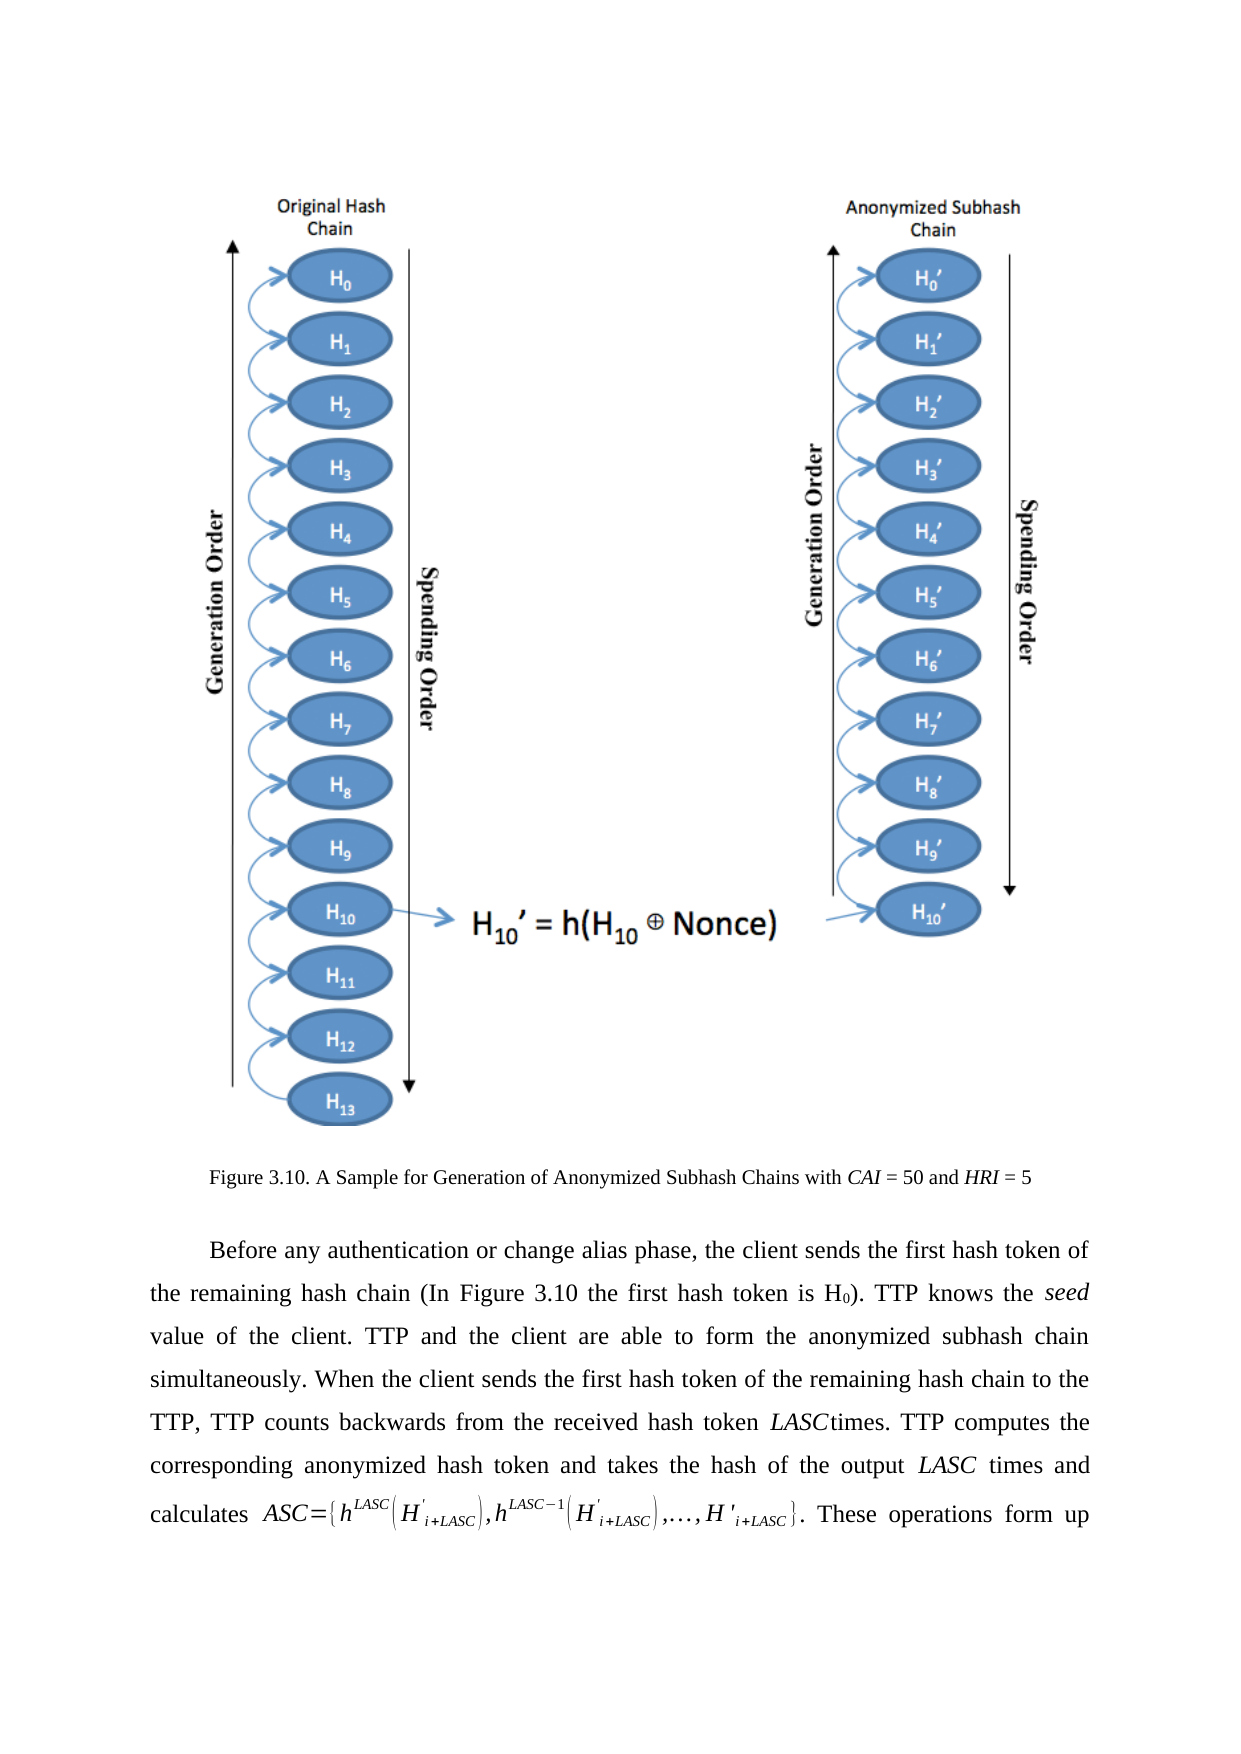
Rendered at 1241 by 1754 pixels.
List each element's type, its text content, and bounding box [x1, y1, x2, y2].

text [150, 1235, 1090, 1532]
picture [150, 150, 1090, 1126]
